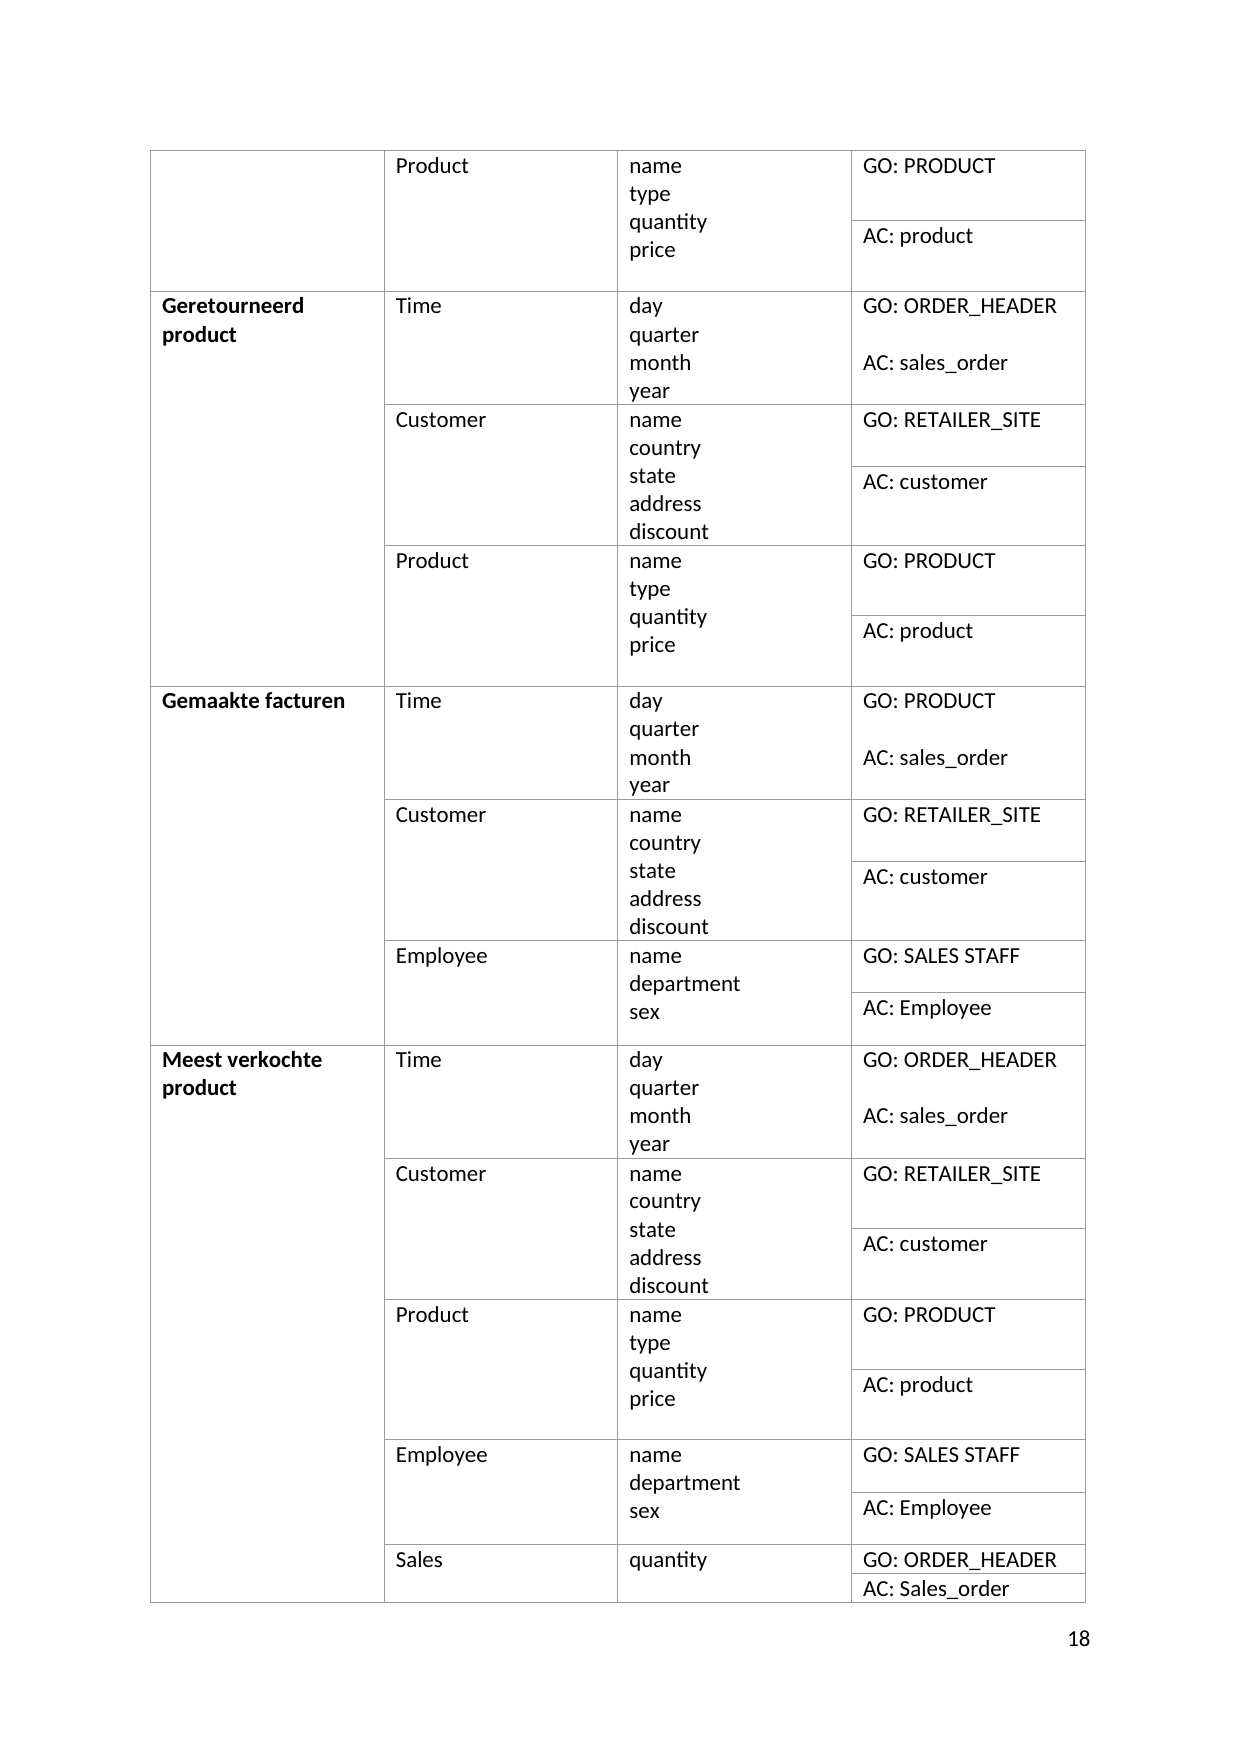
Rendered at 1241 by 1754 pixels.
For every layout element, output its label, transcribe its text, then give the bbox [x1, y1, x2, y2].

table_cell GO: PRODUCT [852, 151, 1085, 220]
table_cell GO: SALES STAFF [852, 941, 1085, 992]
table_cell GO: PRODUCT AC: sales_order [852, 687, 1085, 799]
table_cell AC: Employee [852, 1493, 1085, 1544]
table_cell GO: ORDER_HEADER [852, 1545, 1085, 1573]
table_cell name department sex [618, 941, 851, 1044]
table_cell Employee [385, 1440, 617, 1544]
table_cell AC: Employee [852, 993, 1085, 1044]
table_cell GO: ORDER_HEADER AC: sales_order [852, 1046, 1085, 1158]
table_cell quantity [618, 1545, 851, 1602]
table_cell Meest verkochte product [151, 1046, 384, 1602]
table_cell Customer [385, 1159, 617, 1299]
table_cell AC: product [852, 221, 1085, 291]
table_cell name country state address discount [618, 800, 851, 940]
table_cell AC: product [852, 1370, 1085, 1439]
table_cell Customer [385, 405, 617, 545]
table_cell AC: customer [852, 862, 1085, 940]
table_cell AC: Sales_order [852, 1574, 1085, 1602]
table_cell name country state address discount [618, 405, 851, 545]
table_cell name type quantity price [618, 546, 851, 686]
table_cell GO: PRODUCT [852, 546, 1085, 615]
table_cell day quarter month year [618, 687, 851, 799]
table_cell Geretourneerd product [151, 292, 384, 686]
table_cell GO: SALES STAFF [852, 1440, 1085, 1492]
table_cell Customer [385, 800, 617, 940]
table_cell GO: RETAILER_SITE [852, 800, 1085, 861]
table_cell GO: RETAILER_SITE [852, 1159, 1085, 1228]
table_cell Product [385, 546, 617, 686]
table_cell Time [385, 687, 617, 799]
table_cell Employee [385, 941, 617, 1044]
table_cell Gemaakte facturen [151, 687, 384, 1044]
table_cell Time [385, 1046, 617, 1158]
table_cell AC: product [852, 616, 1085, 686]
table_cell GO: RETAILER_SITE [852, 405, 1085, 466]
table_cell name type quantity price [618, 1300, 851, 1439]
table_cell day quarter month year [618, 292, 851, 404]
table_cell name country state address discount [618, 1159, 851, 1299]
table_cell name type quantity price [618, 151, 851, 291]
table_cell AC: customer [852, 1229, 1085, 1299]
table_cell AC: customer [852, 467, 1085, 545]
table_cell Product [385, 1300, 617, 1439]
table_cell GO: PRODUCT [852, 1300, 1085, 1369]
table_cell day quarter month year [618, 1046, 851, 1158]
table_cell GO: ORDER_HEADER AC: sales_order [852, 292, 1085, 404]
table_cell Sales [385, 1545, 617, 1602]
table_cell Product [385, 151, 617, 291]
table_cell name department sex [618, 1440, 851, 1544]
table_cell Time [385, 292, 617, 404]
